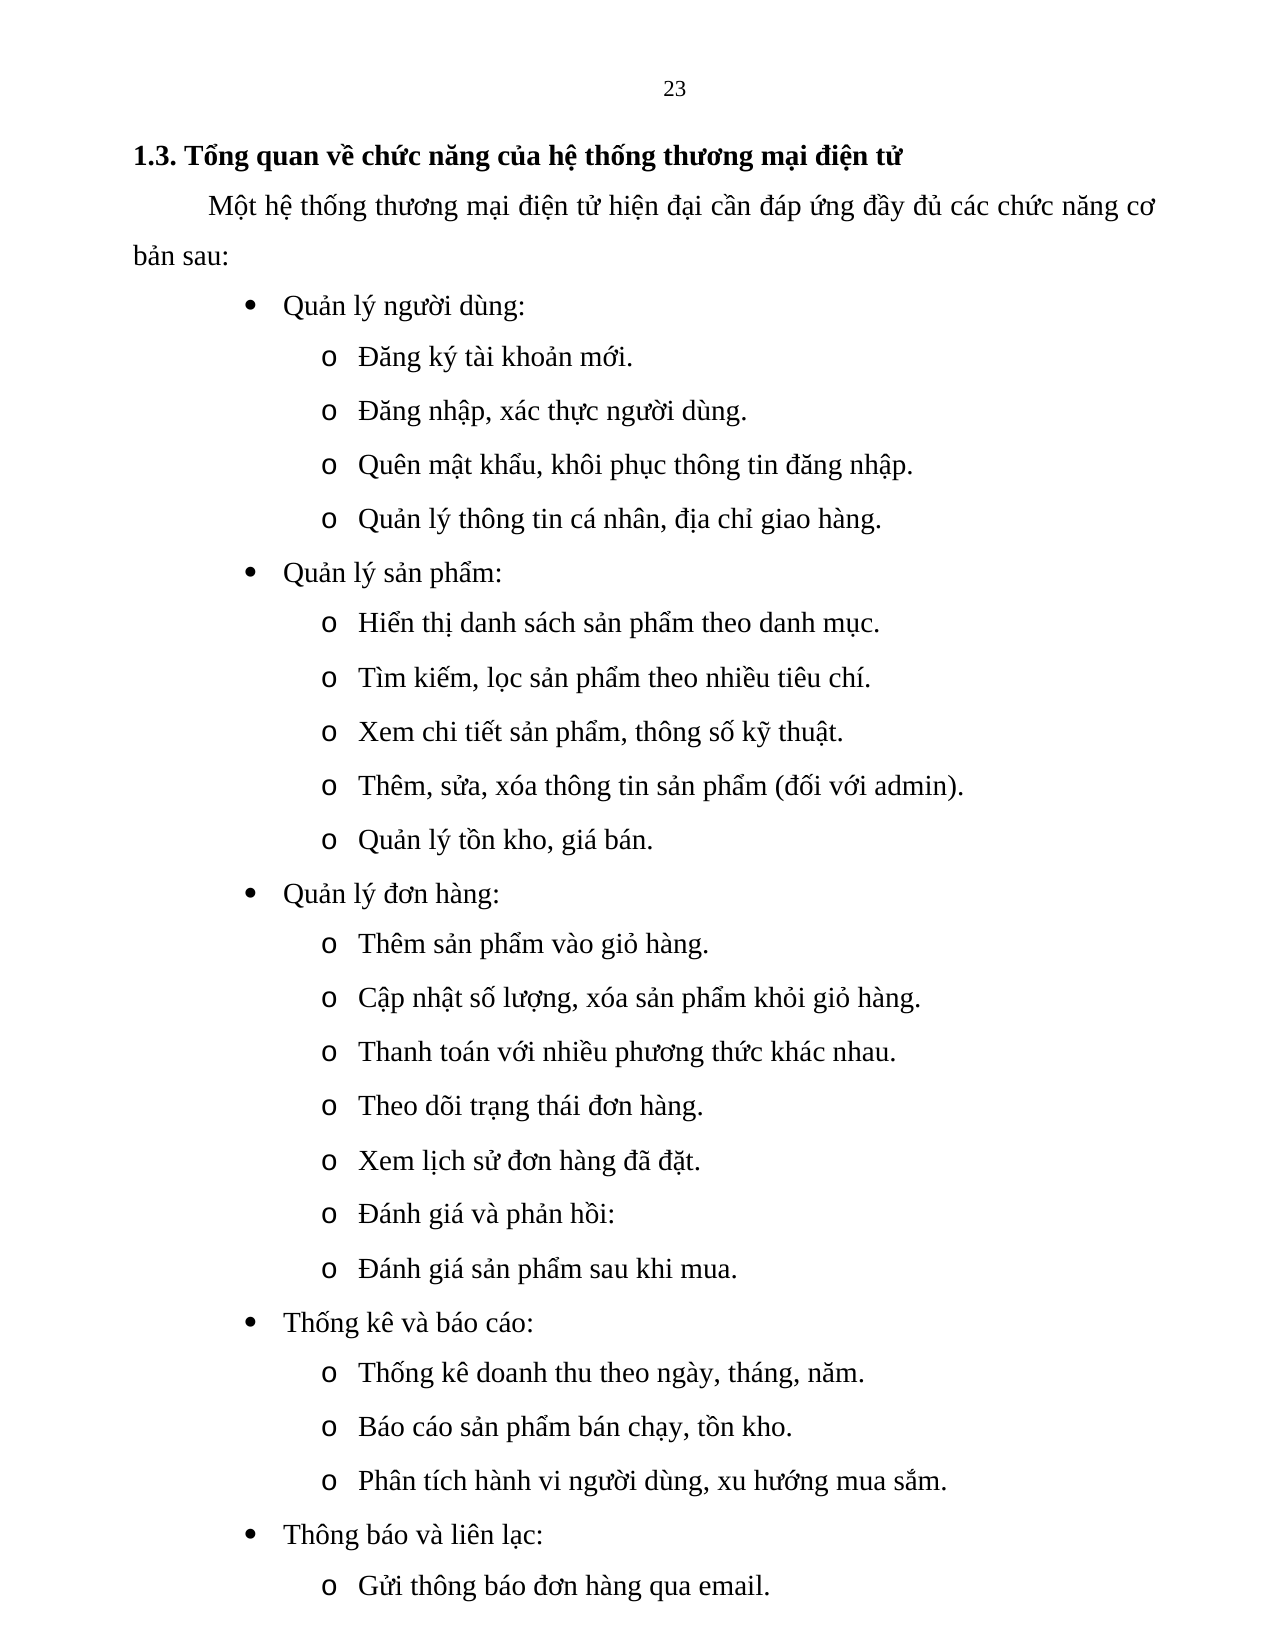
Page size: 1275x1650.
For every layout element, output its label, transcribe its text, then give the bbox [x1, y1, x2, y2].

list Xem chi tiết sản phẩm, thông số kỹ thuật. [320, 714, 1157, 750]
list Tìm kiếm, lọc sản phẩm theo nhiều tiêu chí. [320, 660, 1157, 696]
list Thống kê doanh thu theo ngày, tháng, năm. [320, 1355, 1157, 1391]
list Quản lý thông tin cá nhân, địa chỉ giao hàng. [320, 501, 1157, 537]
list Hiển thị danh sách sản phẩm theo danh mục. [320, 606, 1157, 642]
list Phân tích hành vi người dùng, xu hướng mua sắm. [320, 1463, 1157, 1499]
text 1.3. Tổng quan về chức năng của hệ thống thương mại điện tử [133, 138, 1216, 171]
list Đánh giá sản phẩm sau khi mua. [320, 1251, 1157, 1287]
list Cập nhật số lượng, xóa sản phẩm khỏi giỏ hàng. [320, 980, 1157, 1016]
list Xem lịch sử đơn hàng đã đặt. [320, 1143, 1157, 1179]
list Báo cáo sản phẩm bán chạy, tồn kho. [320, 1409, 1157, 1445]
list Theo dõi trạng thái đơn hàng. [320, 1088, 1157, 1124]
list Đánh giá và phản hồi: [320, 1197, 1157, 1233]
list Đăng nhập, xác thực người dùng. [320, 393, 1157, 429]
list Thanh toán với nhiều phương thức khác nhau. [320, 1034, 1157, 1071]
list Thống kê và báo cáo: [245, 1305, 1157, 1338]
list Gửi thông báo đơn hàng qua email. [320, 1568, 1157, 1604]
list Thông báo và liên lạc: [245, 1517, 1157, 1551]
list Quản lý sản phẩm: [245, 555, 1157, 589]
list Thêm, sửa, xóa thông tin sản phẩm (đối với admin). [320, 768, 1157, 804]
list Quản lý đơn hàng: [245, 876, 1157, 909]
list Thêm sản phẩm vào giỏ hàng. [320, 926, 1157, 962]
list Quản lý người dùng: [245, 288, 1157, 322]
list Quên mật khẩu, khôi phục thông tin đăng nhập. [320, 447, 1157, 483]
text Một hệ thống thương mại điện tử hiện đại cần đáp ứng đầy đủ các chức năng cơ bản sau: [133, 188, 1157, 272]
list Quản lý tồn kho, giá bán. [320, 822, 1157, 858]
list Đăng ký tài khoản mới. [320, 339, 1157, 375]
